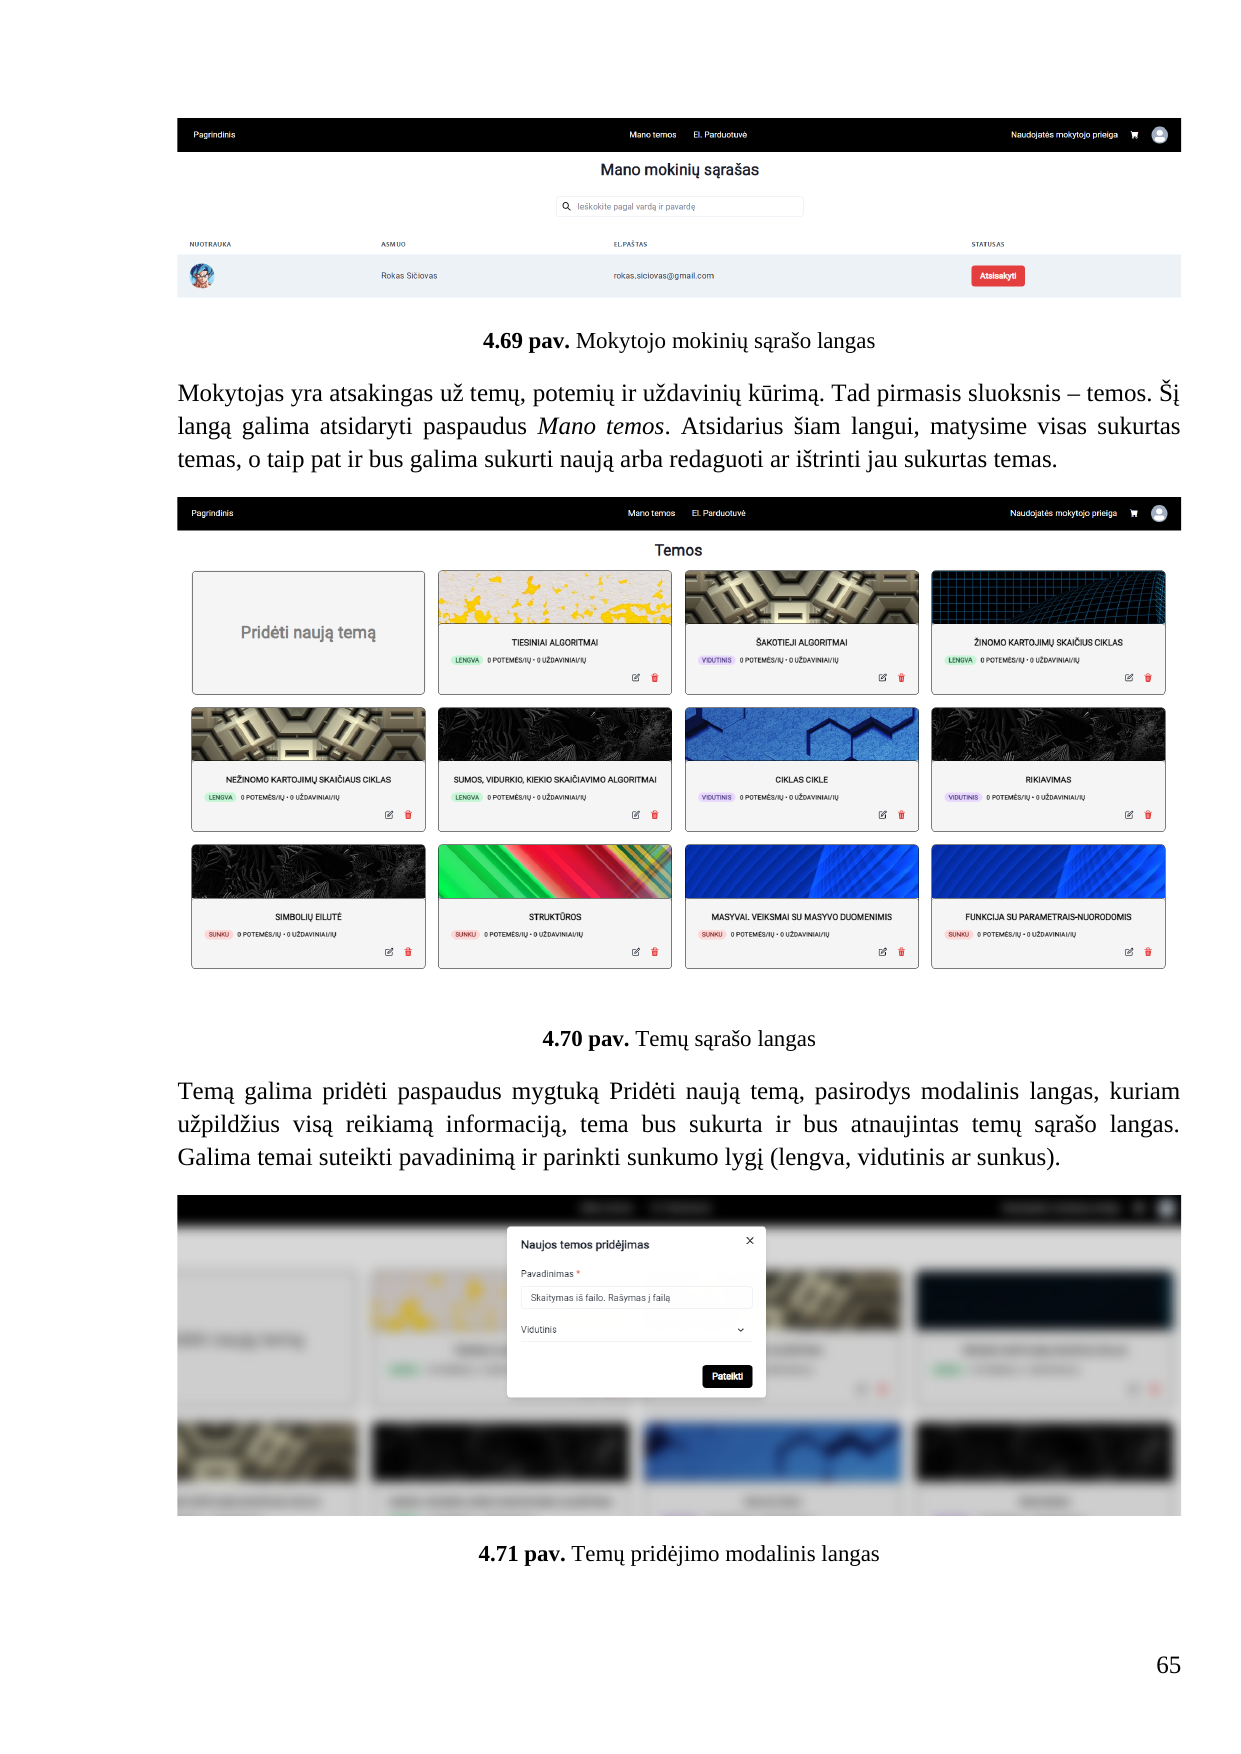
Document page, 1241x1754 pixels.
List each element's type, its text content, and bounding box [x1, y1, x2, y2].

picture [177, 497, 1182, 1000]
picture [177, 1195, 1182, 1516]
text Temą galima pridėti paspaudus mygtuką Pridėti naują temą, pasirodys modalinis langas, kuriam užpildžius visą reikiamą informaciją, tema bus sukurta ir bus atnaujintas temų sąrašo langas. Galima temai suteikti pavadinimą ir parinkti sunkumo lygį (lengva, vidutinis ar sunkus). [177, 1076, 1181, 1171]
picture [177, 118, 1182, 302]
text Mokytojas yra atsakingas už temų, potemių ir uždavinių kūrimą. Tad pirmasis sluoksnis – temos. Šį langą galima atsidaryti paspaudus Mano temos. Atsidarius šiam langui, matysime visas sukurtas temas, o taip pat ir bus galima sukurti naują arba redaguoti ar ištrinti jau sukurtas temas. [177, 378, 1181, 473]
